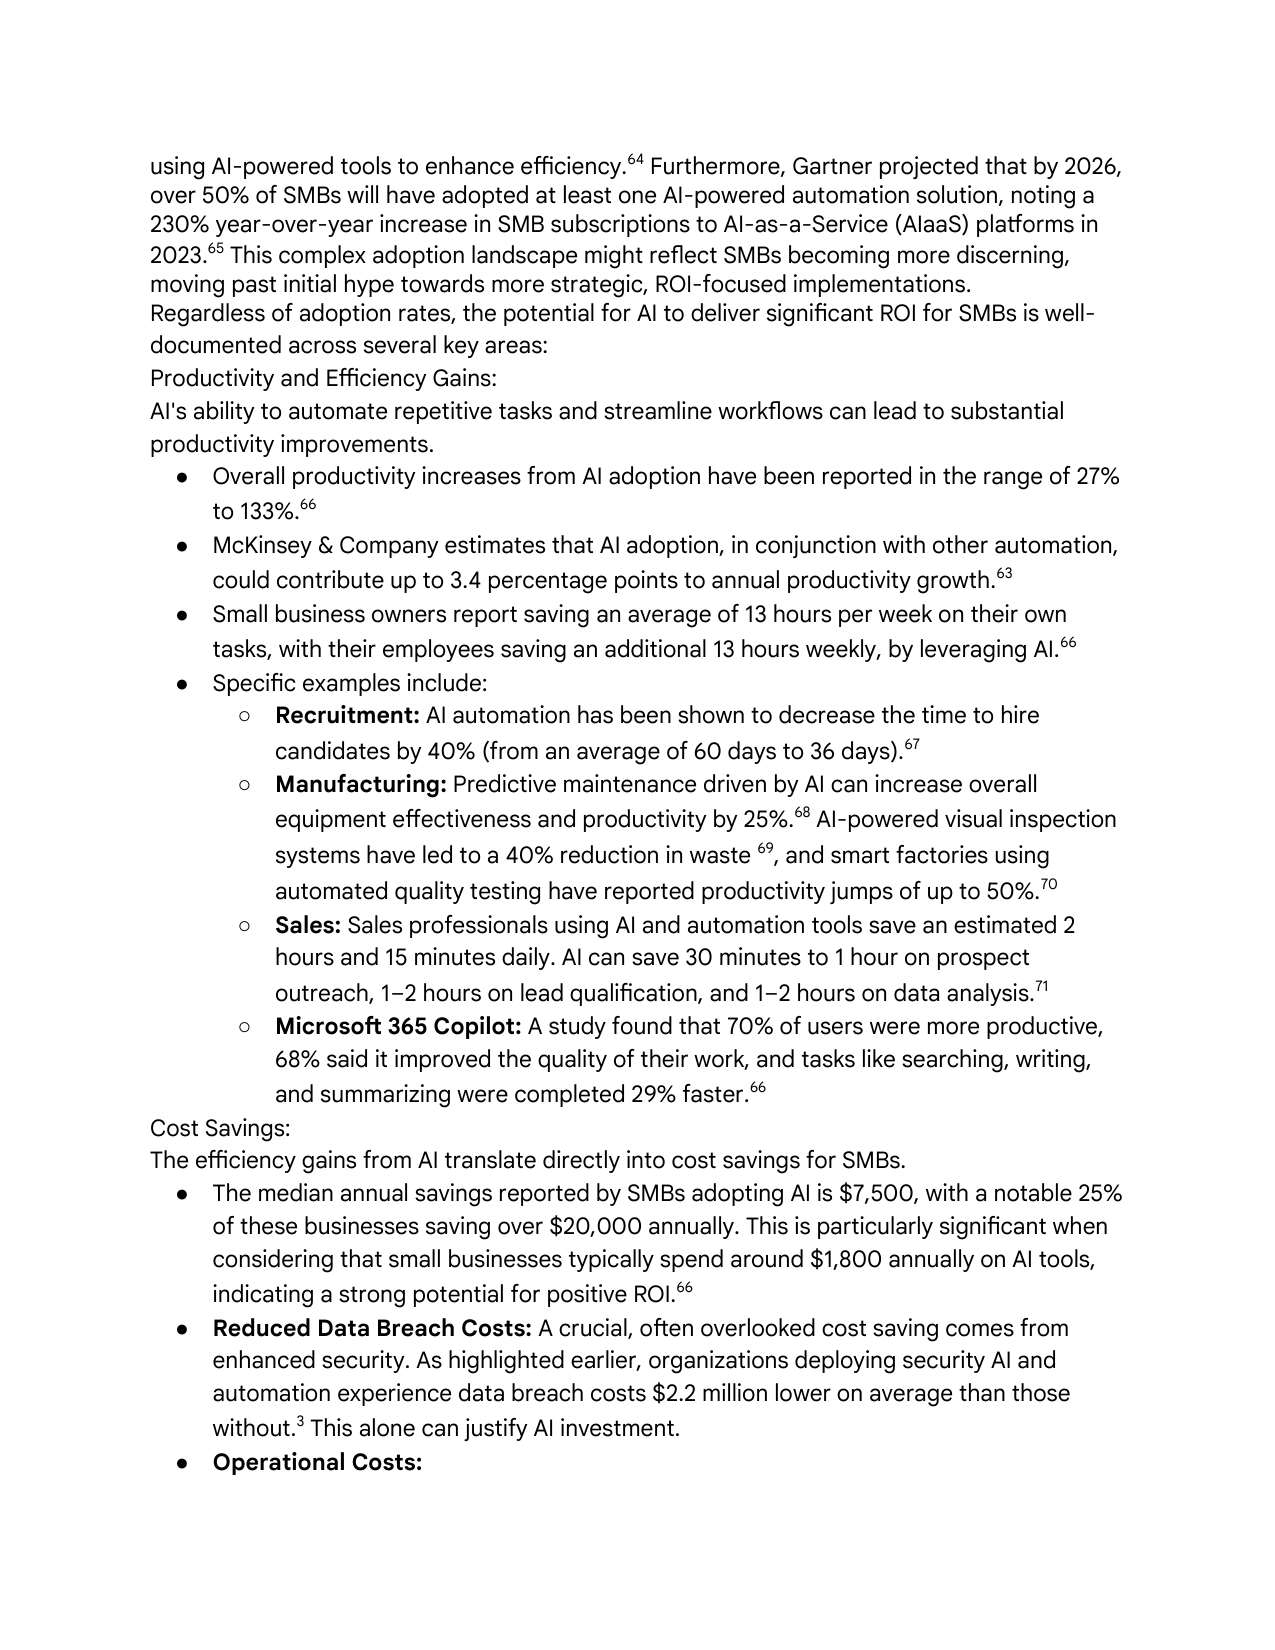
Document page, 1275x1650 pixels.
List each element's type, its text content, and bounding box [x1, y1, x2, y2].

list Microsoft 365 Copilot: A study found that 70% of users were more productive, 68% said it improved the quality of their work, and tasks like searching, writing, and summarizing were completed 29% faster.66 [237, 1012, 1125, 1110]
list McKinsey & Company estimates that AI adoption, in conjunction with other automation, could contribute up to 3.4 percentage points to annual productivity growth.63 [175, 531, 1125, 596]
list Sales: Sales professionals using AI and automation tools save an estimated 2 hours and 15 minutes daily. AI can save 30 minutes to 1 hour on prospect outreach, 1–2 hours on lead qualification, and 1–2 hours on data analysis.71 [237, 911, 1125, 1008]
text AI's ability to automate repetitive tasks and streamline workflows can lead to substantial productivity improvements. [150, 397, 1125, 458]
text Regardless of adoption rates, the potential for AI to deliver significant ROI for SMBs is well-documented across several key areas: [150, 299, 1125, 360]
list Reduced Data Breach Costs: A crucial, often overlooked cost saving comes from enhanced security. As highlighted earlier, organizations deploying security AI and automation experience data breach costs $2.2 million lower on average than those without.3 This alone can justify AI investment. [175, 1314, 1125, 1444]
text Productivity and Efficiency Gains: [150, 364, 1125, 393]
text Cost Savings: [150, 1114, 1125, 1143]
list Operational Costs: [175, 1448, 1125, 1477]
list The median annual savings reported by SMBs adopting AI is $7,500, with a notable 25% of these businesses saving over $20,000 annually. This is particularly significant when considering that small businesses typically spend around $1,800 annually on AI tools, indicating a strong potential for positive ROI.66 [175, 1179, 1125, 1309]
list Overall productivity increases from AI adoption have been reported in the range of 27% to 133%.66 [175, 462, 1125, 527]
list Manufacturing: Predictive maintenance driven by AI can increase overall equipment effectiveness and productivity by 25%.68 AI-powered visual inspection systems have led to a 40% reduction in waste 69, and smart factories using automated quality testing have reported productivity jumps of up to 50%.70 [237, 771, 1125, 907]
list Recruitment: AI automation has been shown to decrease the time to hire candidates by 40% (from an average of 60 days to 36 days).67 [237, 702, 1125, 766]
list Specific examples include: [175, 669, 1125, 698]
list Small business owners report saving an average of 13 hours per week on their own tasks, with their employees saving an additional 13 hours weekly, by leveraging AI.66 [175, 600, 1125, 665]
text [150, 150, 1125, 299]
text The efficiency gains from AI translate directly into cost savings for SMBs. [150, 1147, 1125, 1176]
